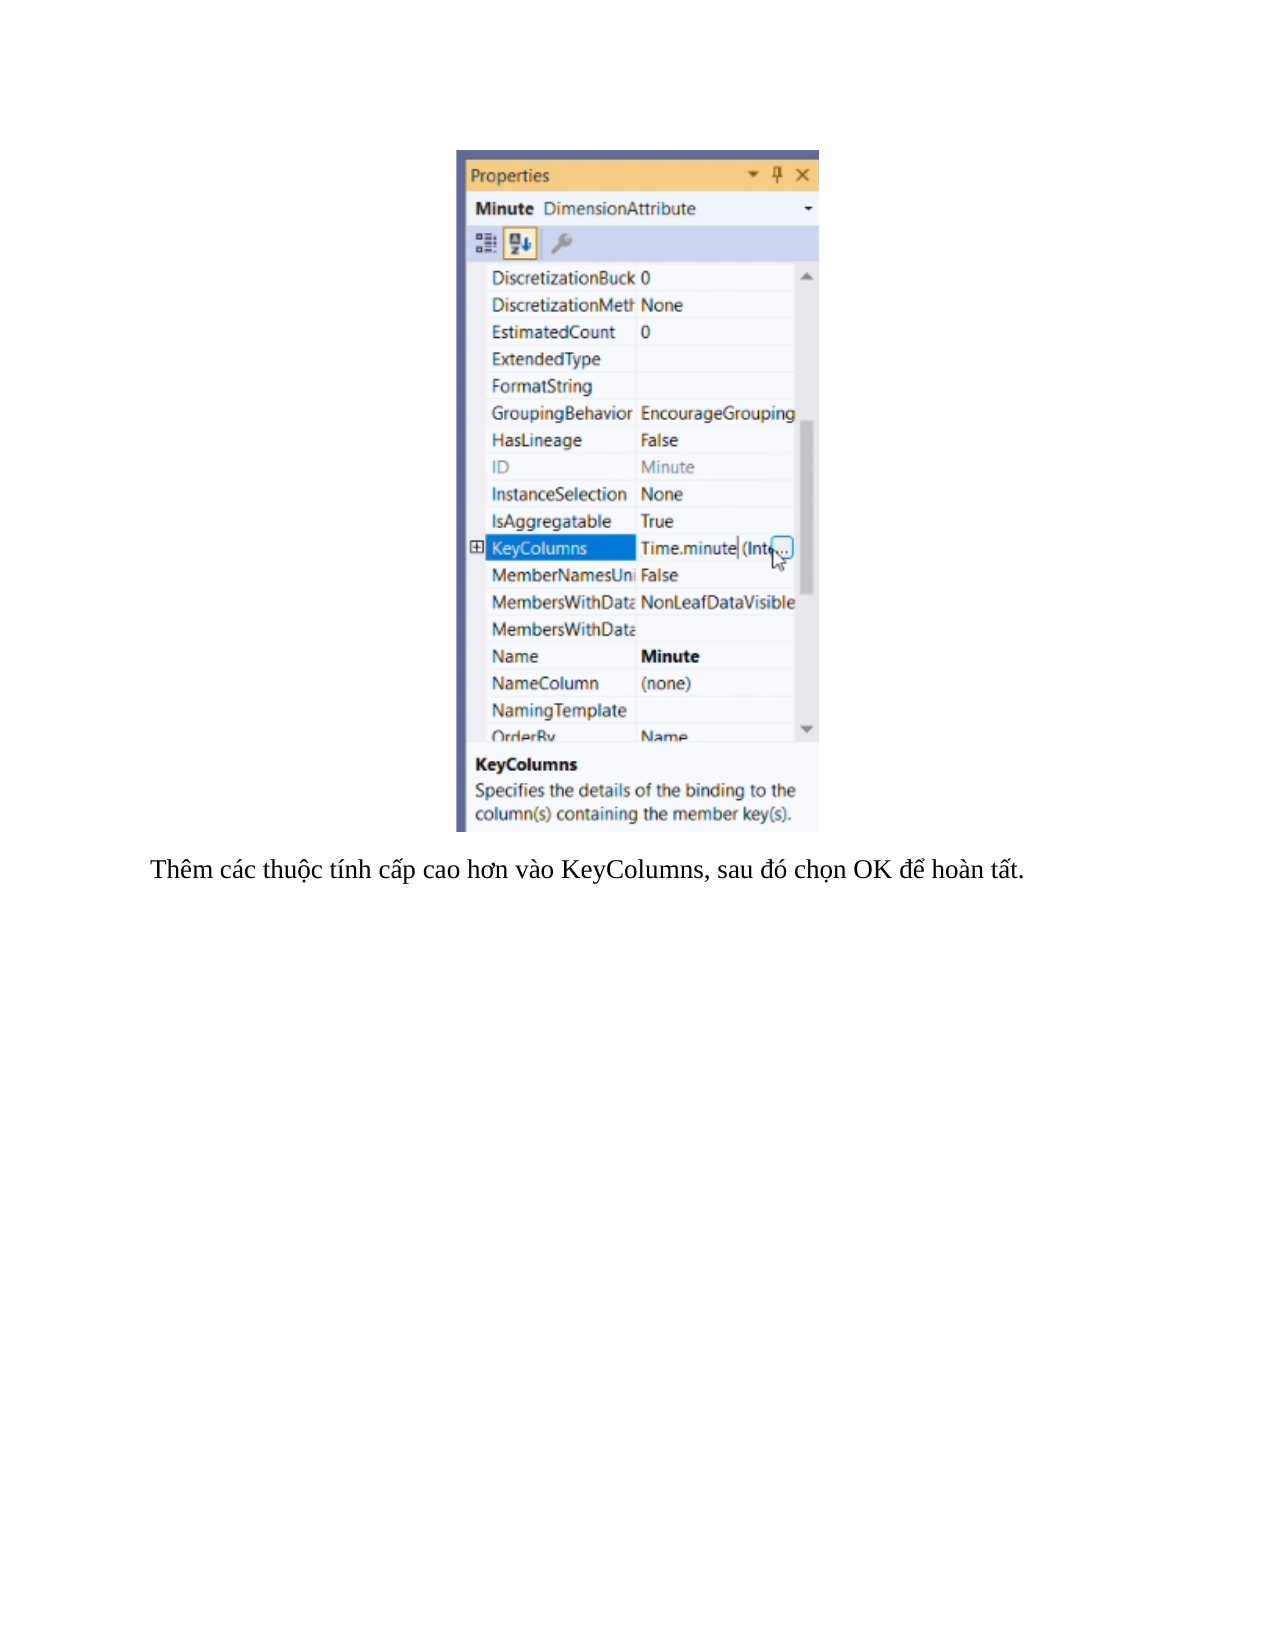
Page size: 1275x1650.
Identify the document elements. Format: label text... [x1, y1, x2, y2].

picture [456, 150, 819, 832]
text Thêm các thuộc tính cấp cao hơn vào KeyColumns, sau đó chọn OK để hoàn tất. [150, 853, 1125, 884]
